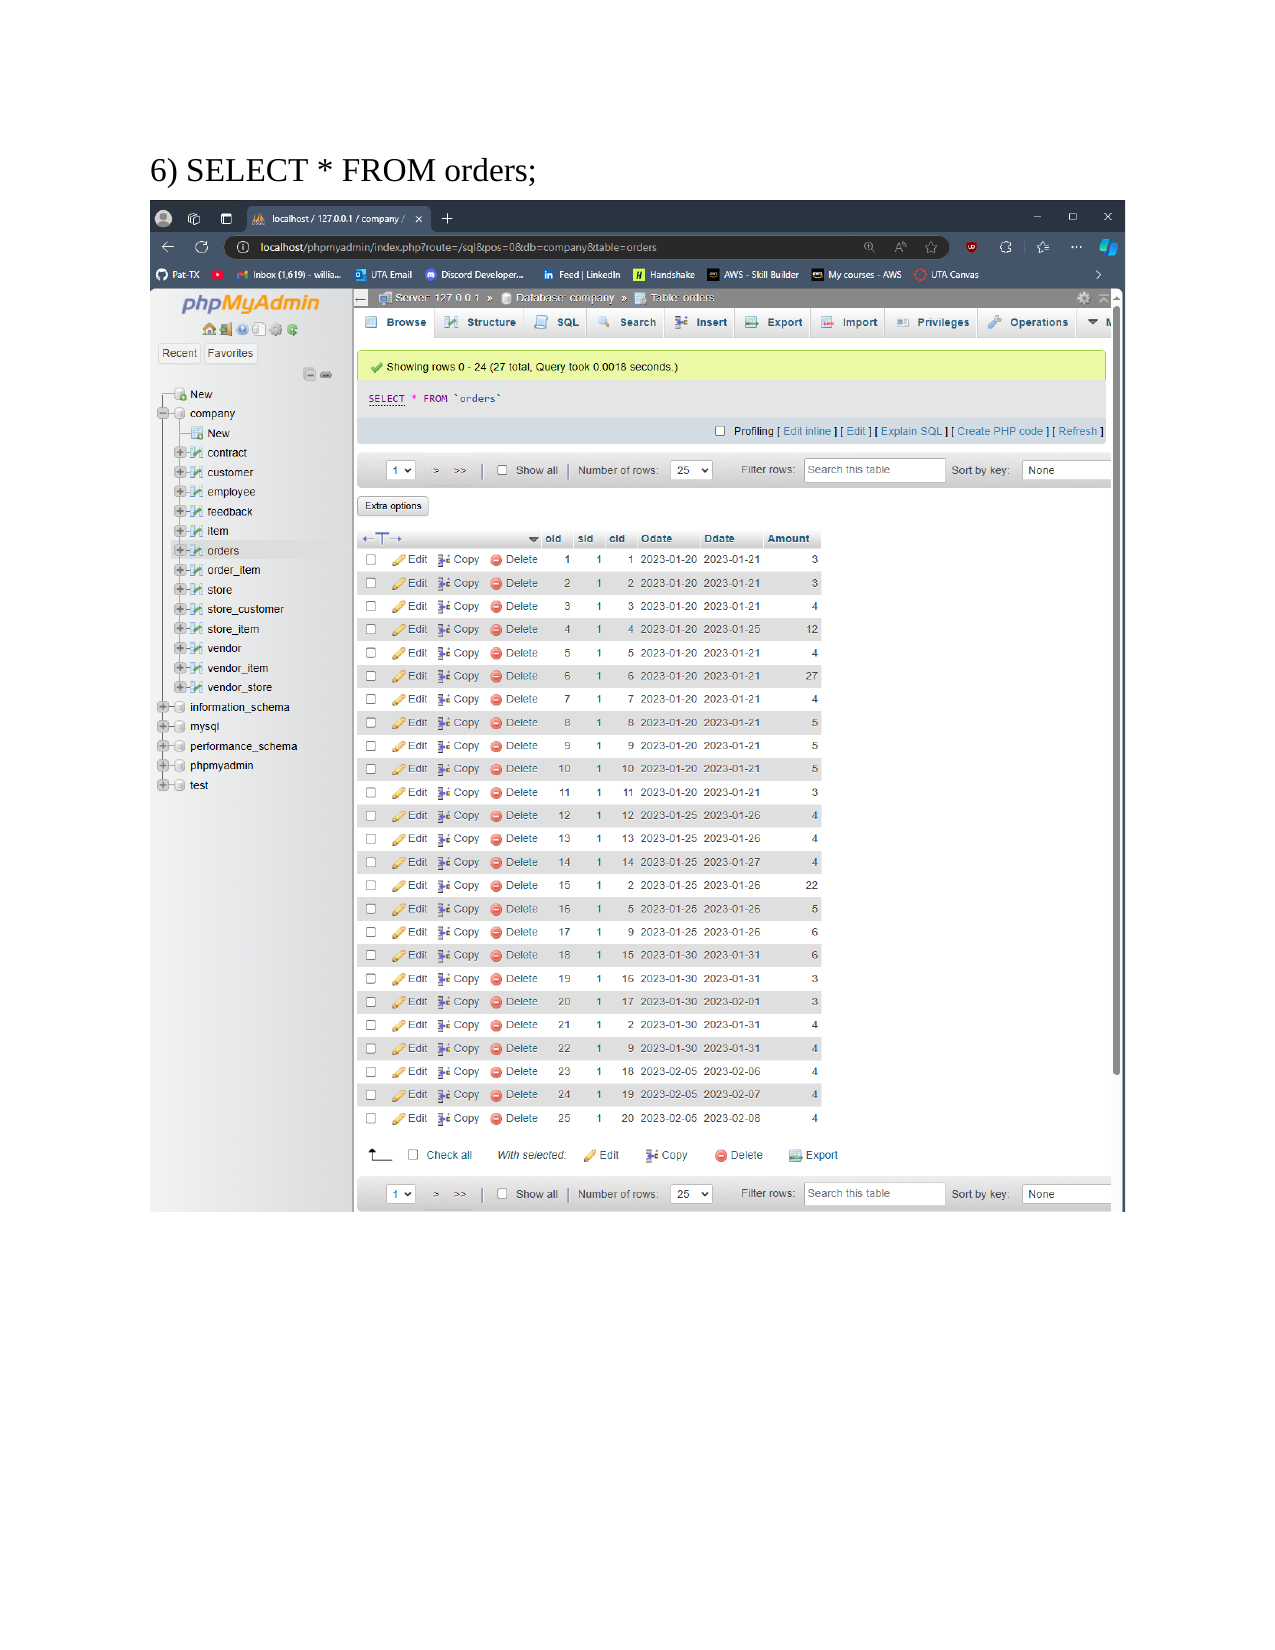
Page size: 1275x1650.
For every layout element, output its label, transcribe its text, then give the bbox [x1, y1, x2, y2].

picture [150, 200, 1125, 1212]
subtitle 6) SELECT * FROM orders; [150, 150, 1125, 188]
